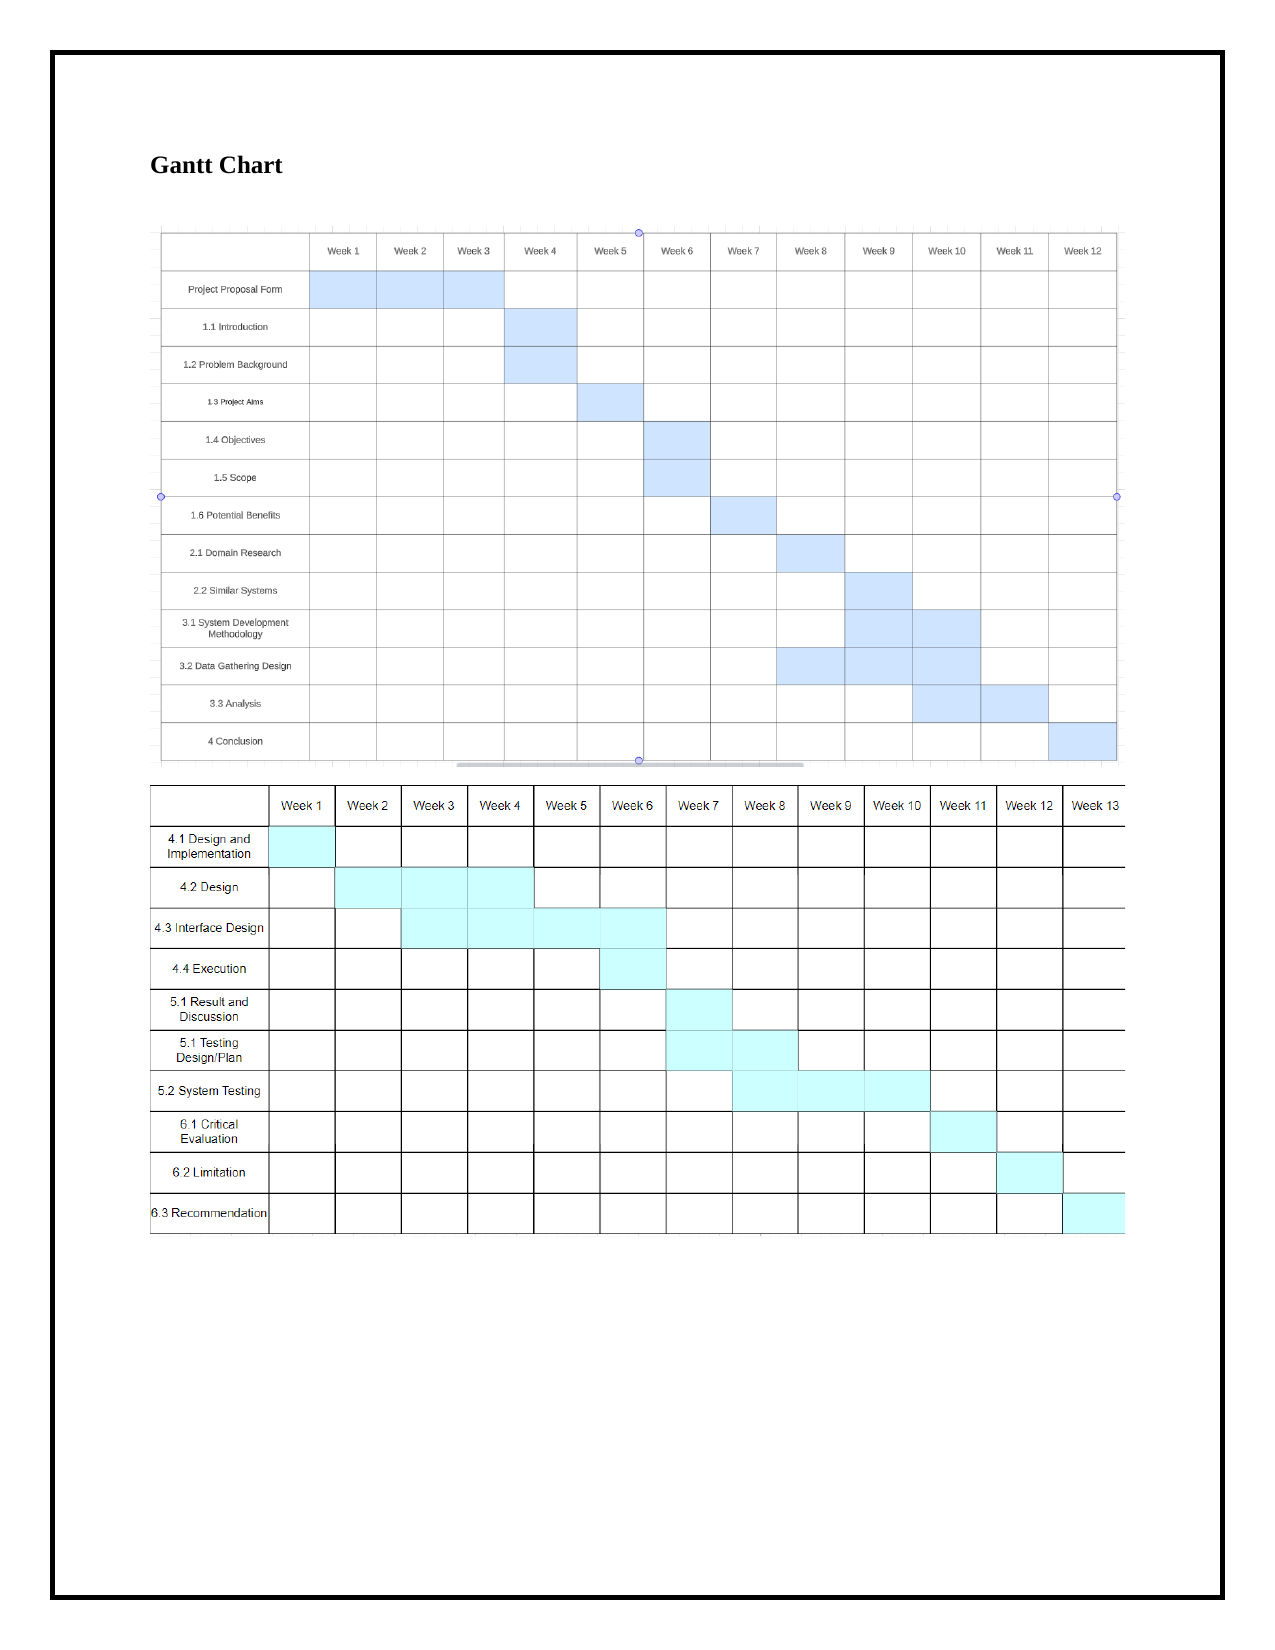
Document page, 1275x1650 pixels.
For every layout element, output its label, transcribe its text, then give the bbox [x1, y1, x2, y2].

picture [150, 785, 1125, 1238]
subtitle Gantt Chart [150, 150, 1125, 179]
picture [150, 226, 1125, 767]
